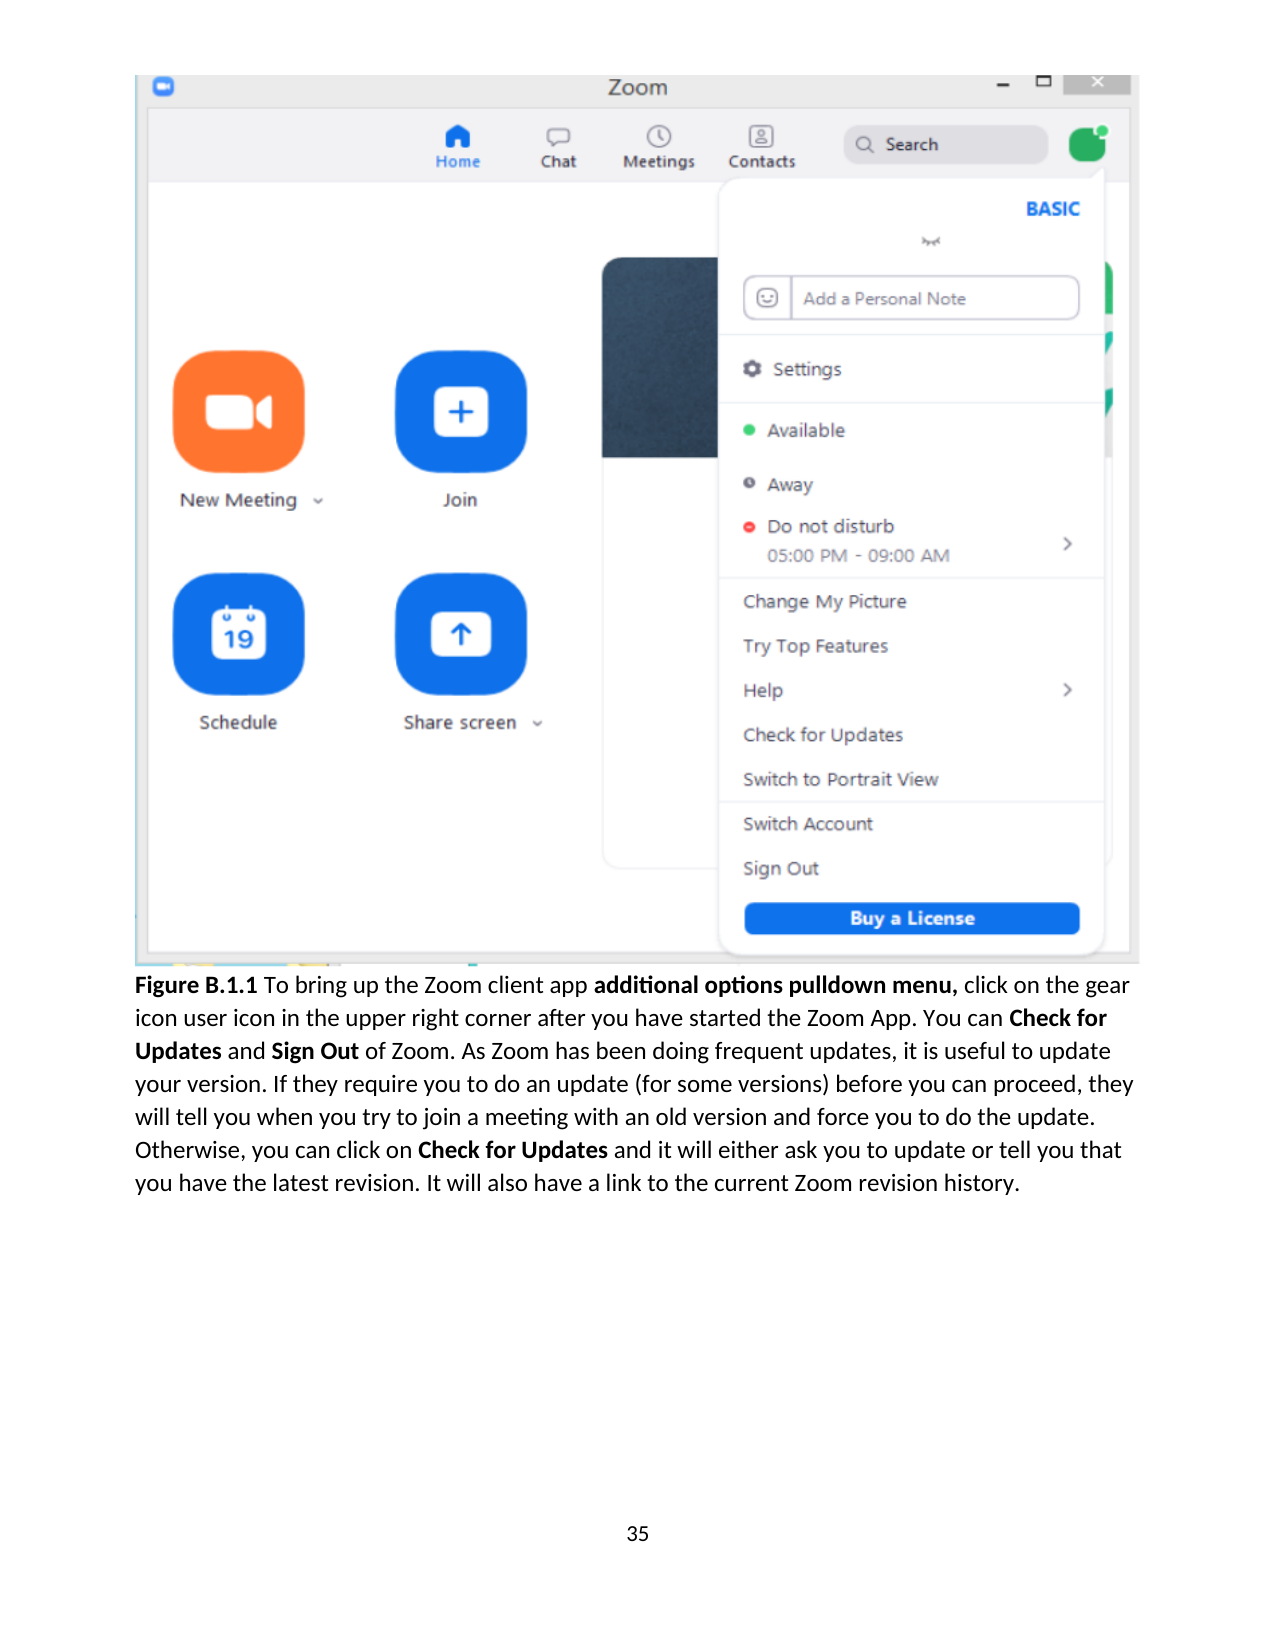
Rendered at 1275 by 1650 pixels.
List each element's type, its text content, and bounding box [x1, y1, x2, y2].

text Figure B.1.1 To bring up the Zoom client app additional options pulldown menu, click on the gear icon user icon in the upper right corner after you have started the Zoom App. You can Check for Updates and Sign Out of Zoom. As Zoom has been doing frequent updates, it is useful to update your version. If they require you to do an update (for some versions) before you can proceed, they will tell you when you try to join a meeting with an old version and force you to do the update. Otherwise, you can click on Check for Updates and it will either ask you to update or tell you that you have the latest revision. It will also have a link to the current Zoom revision history. [135, 969, 1140, 1197]
